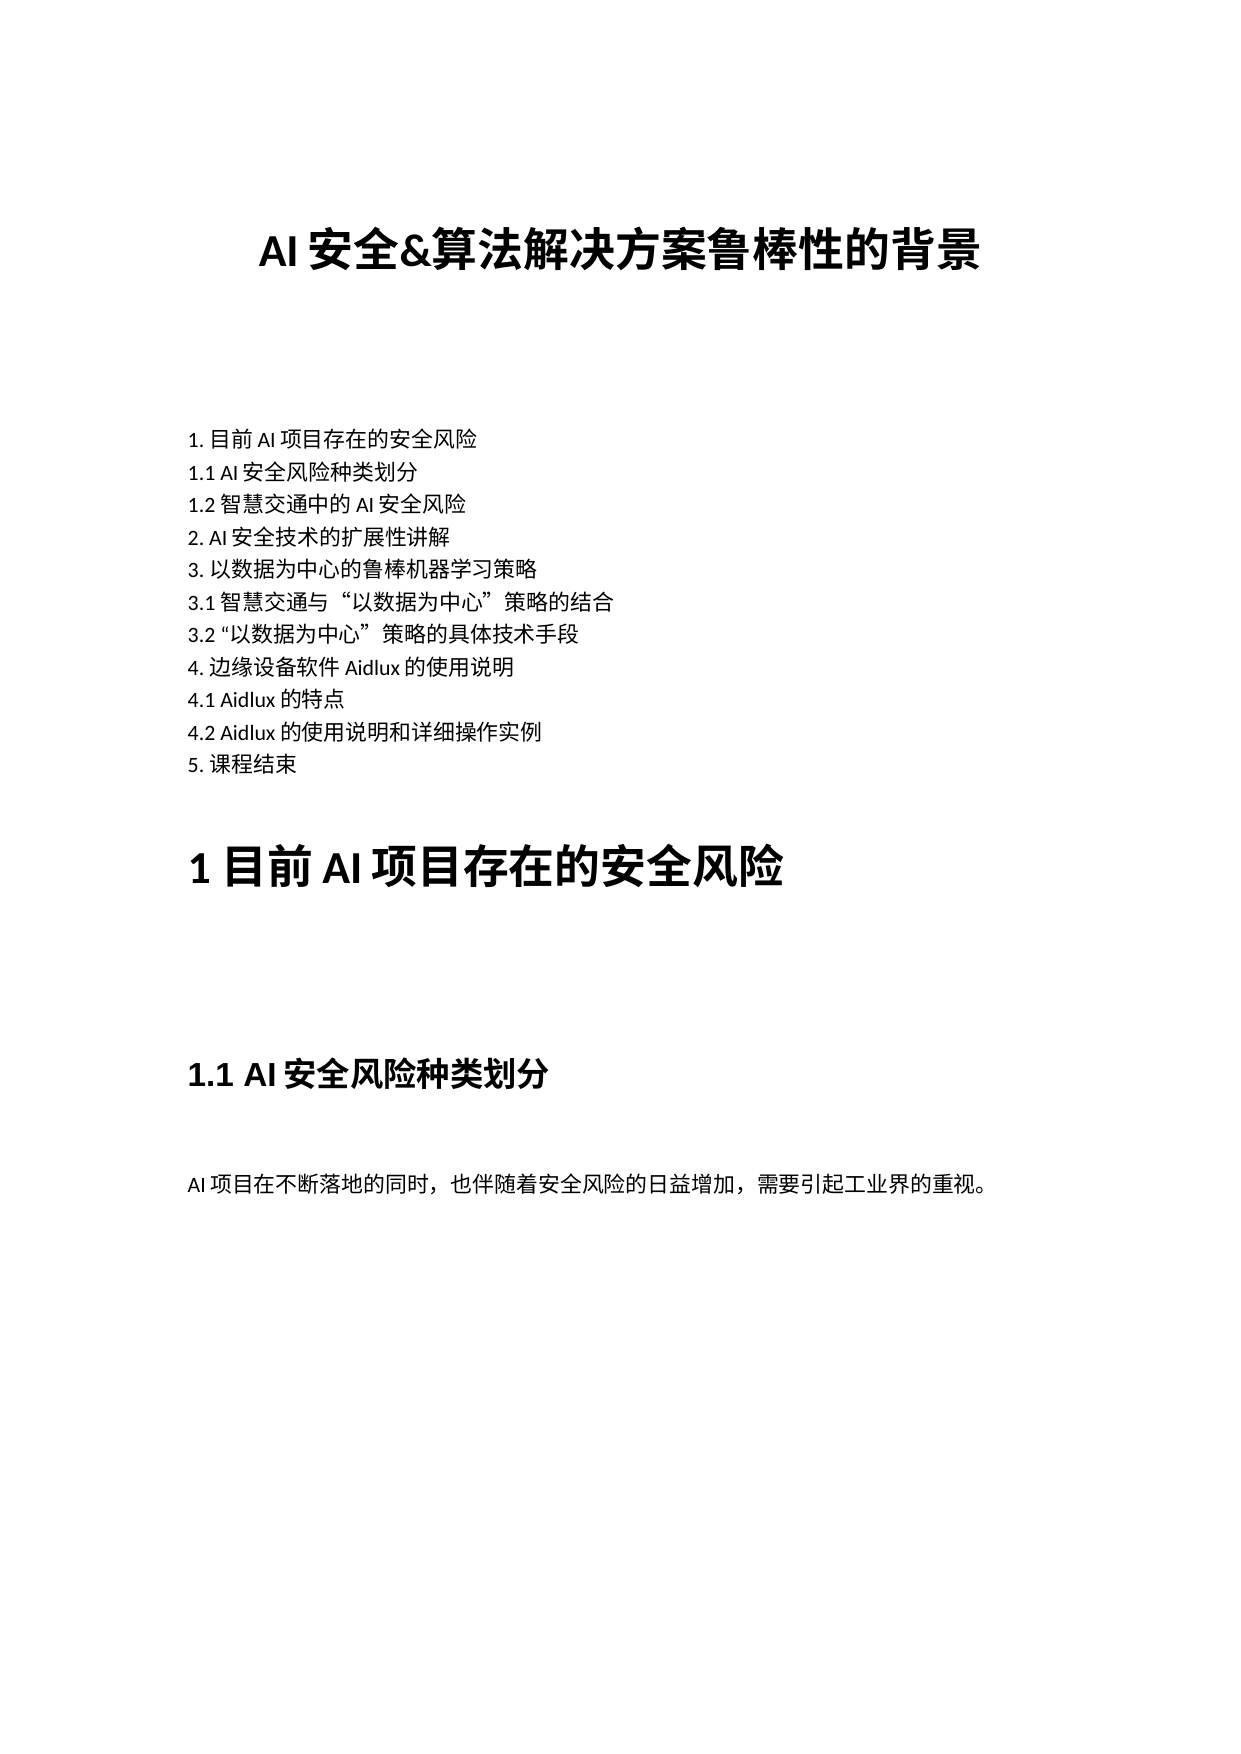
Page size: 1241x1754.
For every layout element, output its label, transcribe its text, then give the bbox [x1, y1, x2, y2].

text 3.2 “以数据为中心”策略的具体技术手段 [187, 617, 1053, 649]
text 3.1 智慧交通与“以数据为中心”策略的结合 [187, 584, 1053, 617]
text 4.1 Aidlux的特点 [187, 682, 1053, 714]
subtitle AI安全风险种类划分 [187, 1040, 1053, 1105]
text 5. 课程结束 [187, 747, 1053, 779]
list AI项目在不断落地的同时，也伴随着安全风险的日益增加，需要引起工业界的重视。 [187, 1166, 1053, 1199]
subtitle AI安全&算法解决方案鲁棒性的背景 [187, 197, 1053, 295]
text 1. 目前AI项目存在的安全风险 [187, 422, 1053, 454]
text 4. 边缘设备软件Aidlux的使用说明 [187, 649, 1053, 682]
text 1.2 智慧交通中的AI安全风险 [187, 487, 1053, 519]
text 1.1 AI安全风险种类划分 [187, 454, 1053, 487]
text 3. 以数据为中心的鲁棒机器学习策略 [187, 552, 1053, 584]
text 2. AI安全技术的扩展性讲解 [187, 519, 1053, 552]
subtitle 1 目前AI项目存在的安全风险 [187, 815, 1053, 912]
text 4.2 Aidlux的使用说明和详细操作实例 [187, 714, 1053, 747]
